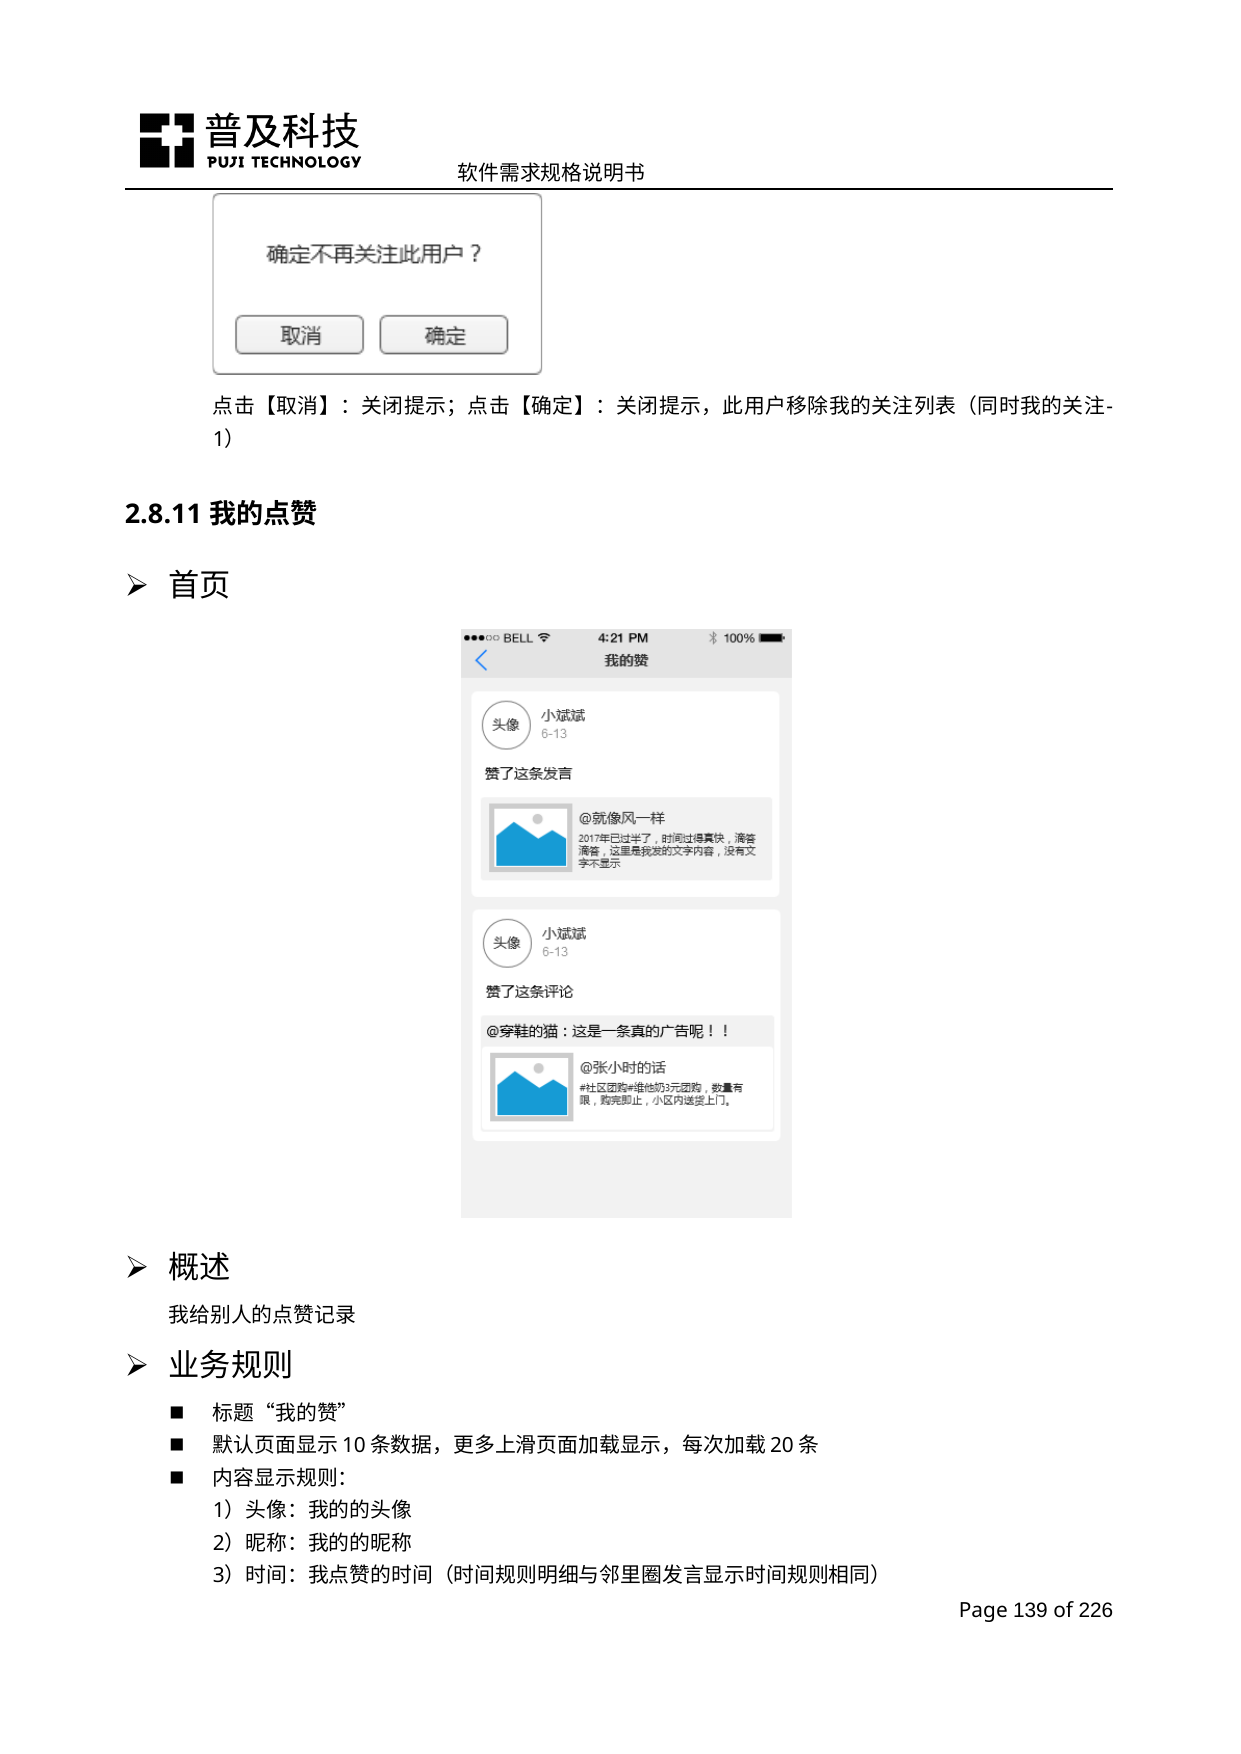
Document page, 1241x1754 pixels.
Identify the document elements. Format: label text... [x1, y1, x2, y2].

list 首页 [124, 550, 1113, 615]
picture [212, 193, 543, 375]
list 概述 [124, 1232, 1113, 1297]
picture [124, 103, 365, 180]
list 3）时间：我点赞的时间（时间规则明细与邻里圈发言显示时间规则相同） [213, 1557, 1113, 1590]
list 标题“我的赞” [169, 1395, 1113, 1427]
list 默认页面显示10条数据，更多上滑页面加载显示，每次加载20条 [169, 1427, 1113, 1460]
list 点击【取消】：关闭提示；点击【确定】：关闭提示，此用户移除我的关注列表（同时我的关注-1） [213, 389, 1113, 454]
picture [460, 628, 793, 1219]
list 我给别人的点赞记录 [168, 1297, 1113, 1330]
list 业务规则 [124, 1330, 1113, 1395]
subtitle 我的点赞 [124, 479, 1113, 544]
list 2）昵称：我的的昵称 [213, 1525, 1113, 1557]
list 内容显示规则： [169, 1460, 1113, 1492]
list 1）头像：我的的头像 [213, 1492, 1113, 1525]
